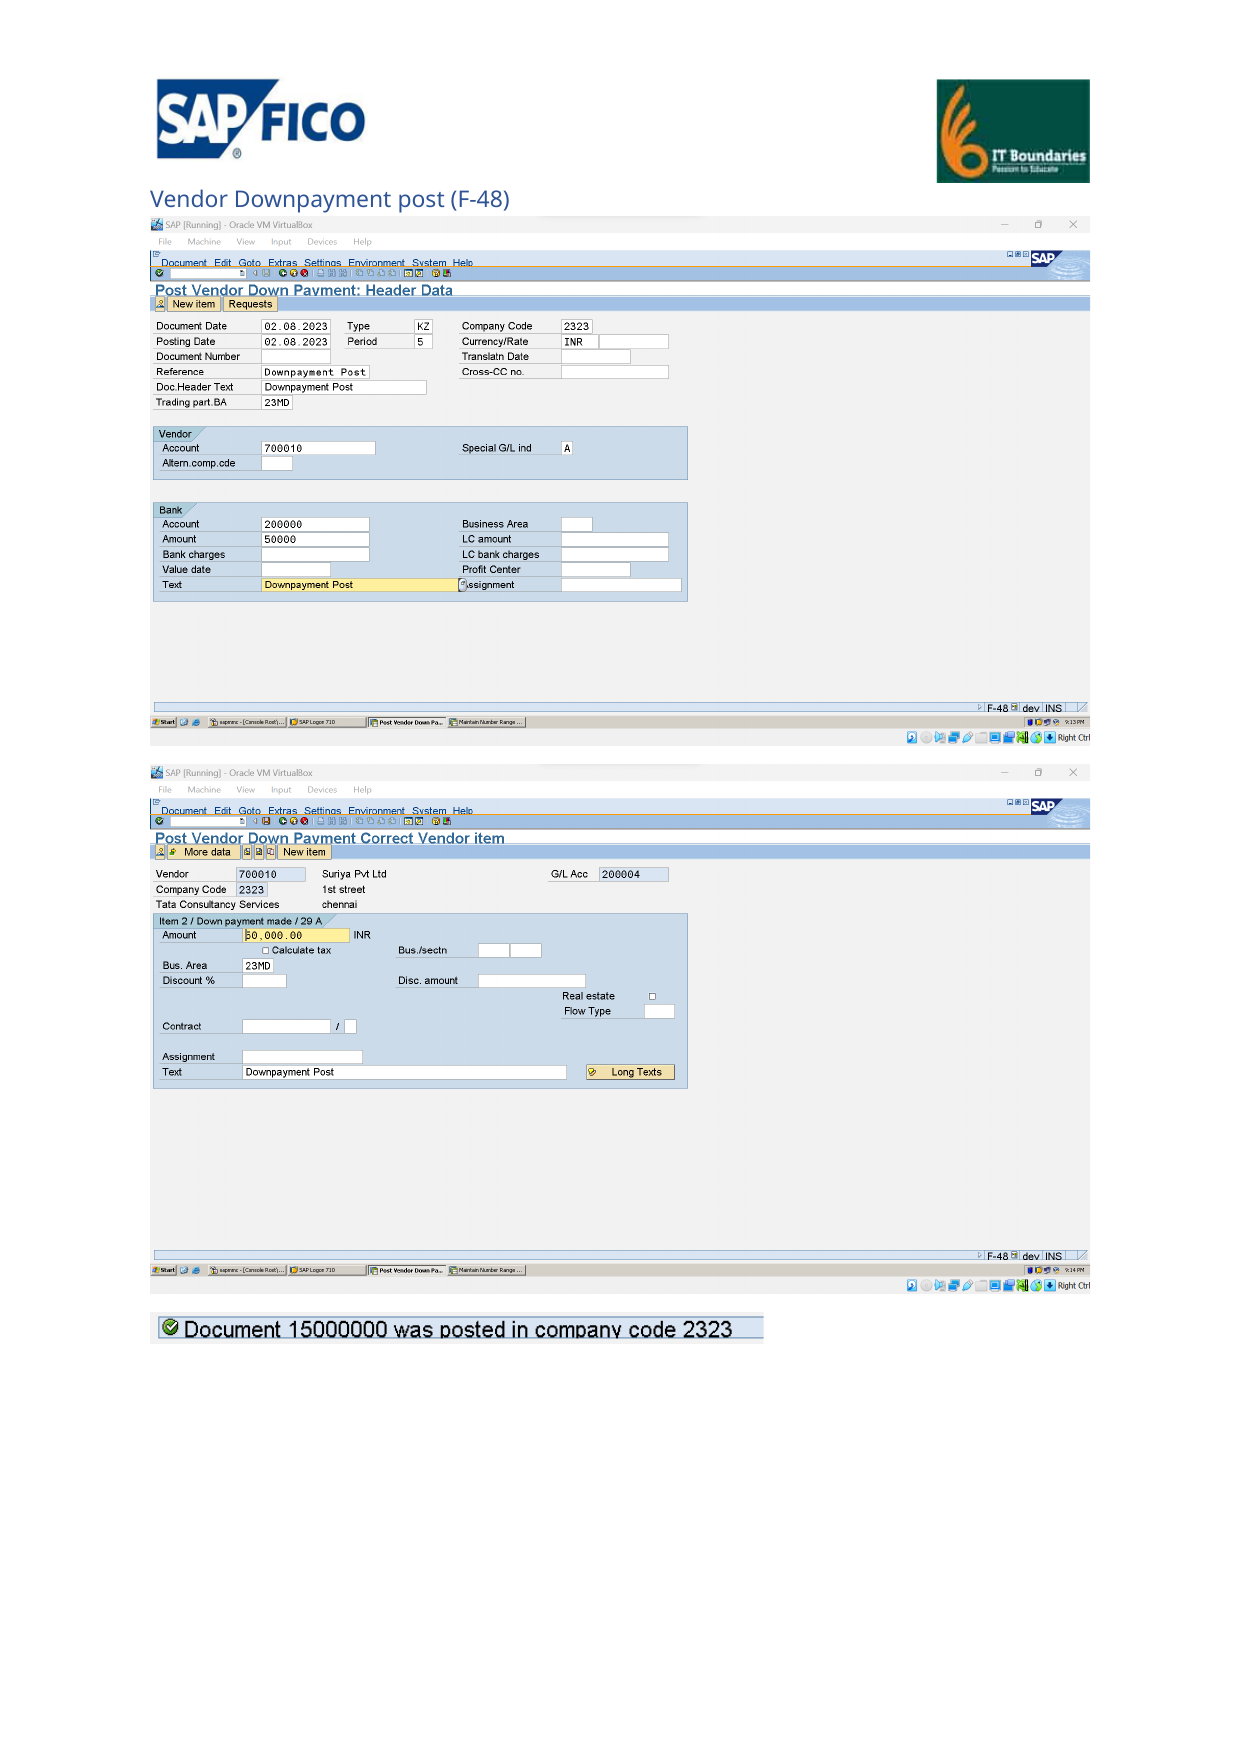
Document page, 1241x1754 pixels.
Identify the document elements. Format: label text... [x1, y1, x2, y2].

picture [150, 216, 1091, 746]
subtitle Vendor Downpayment post (F-48) [150, 183, 1090, 214]
picture [150, 1312, 764, 1344]
picture [150, 764, 1091, 1294]
picture [150, 73, 1091, 183]
